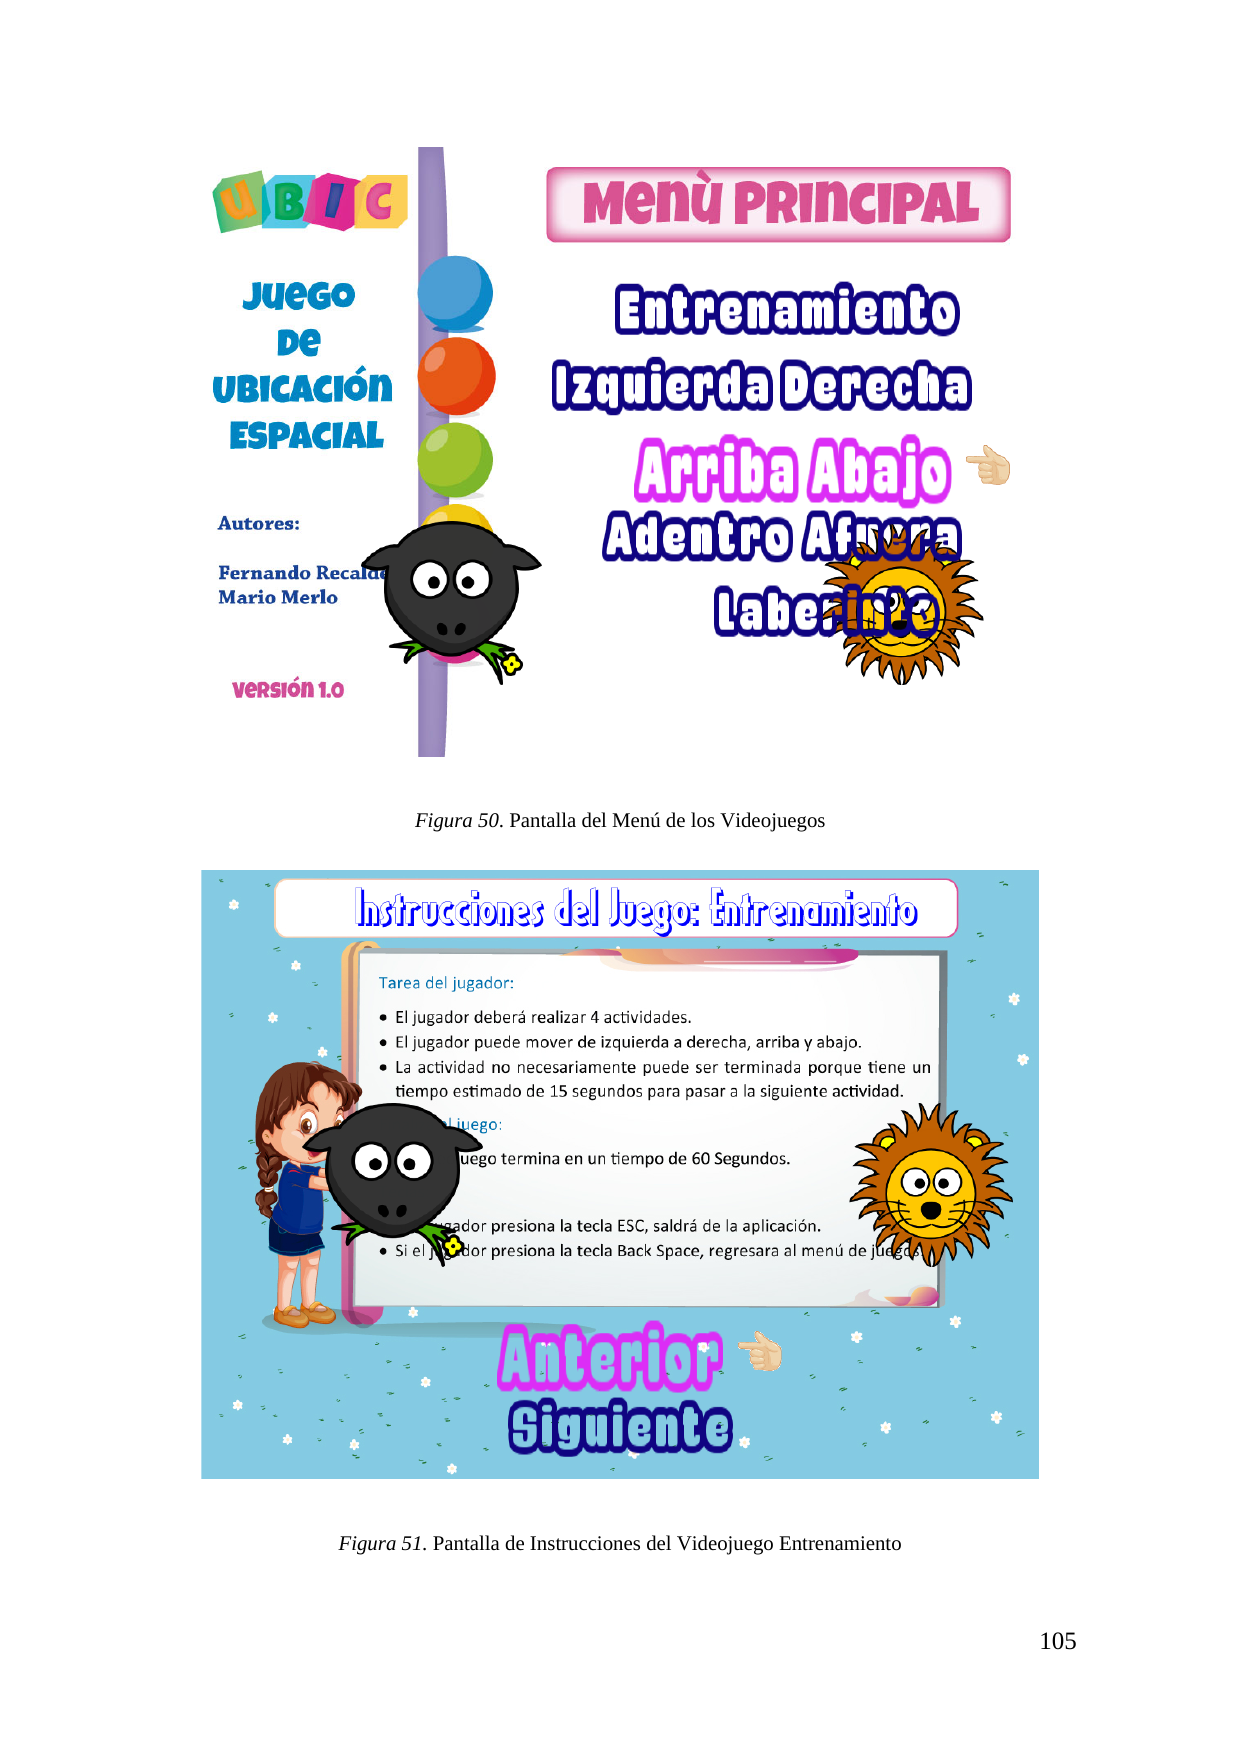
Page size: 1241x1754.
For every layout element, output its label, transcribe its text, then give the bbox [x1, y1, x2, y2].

text Figura 50. Pantalla del Menú de los Videojuegos [177, 808, 1063, 832]
picture [201, 870, 1039, 1479]
text Figura 51. Pantalla de Instrucciones del Videojuego Entrenamiento [177, 1531, 1063, 1555]
picture [203, 147, 1037, 757]
